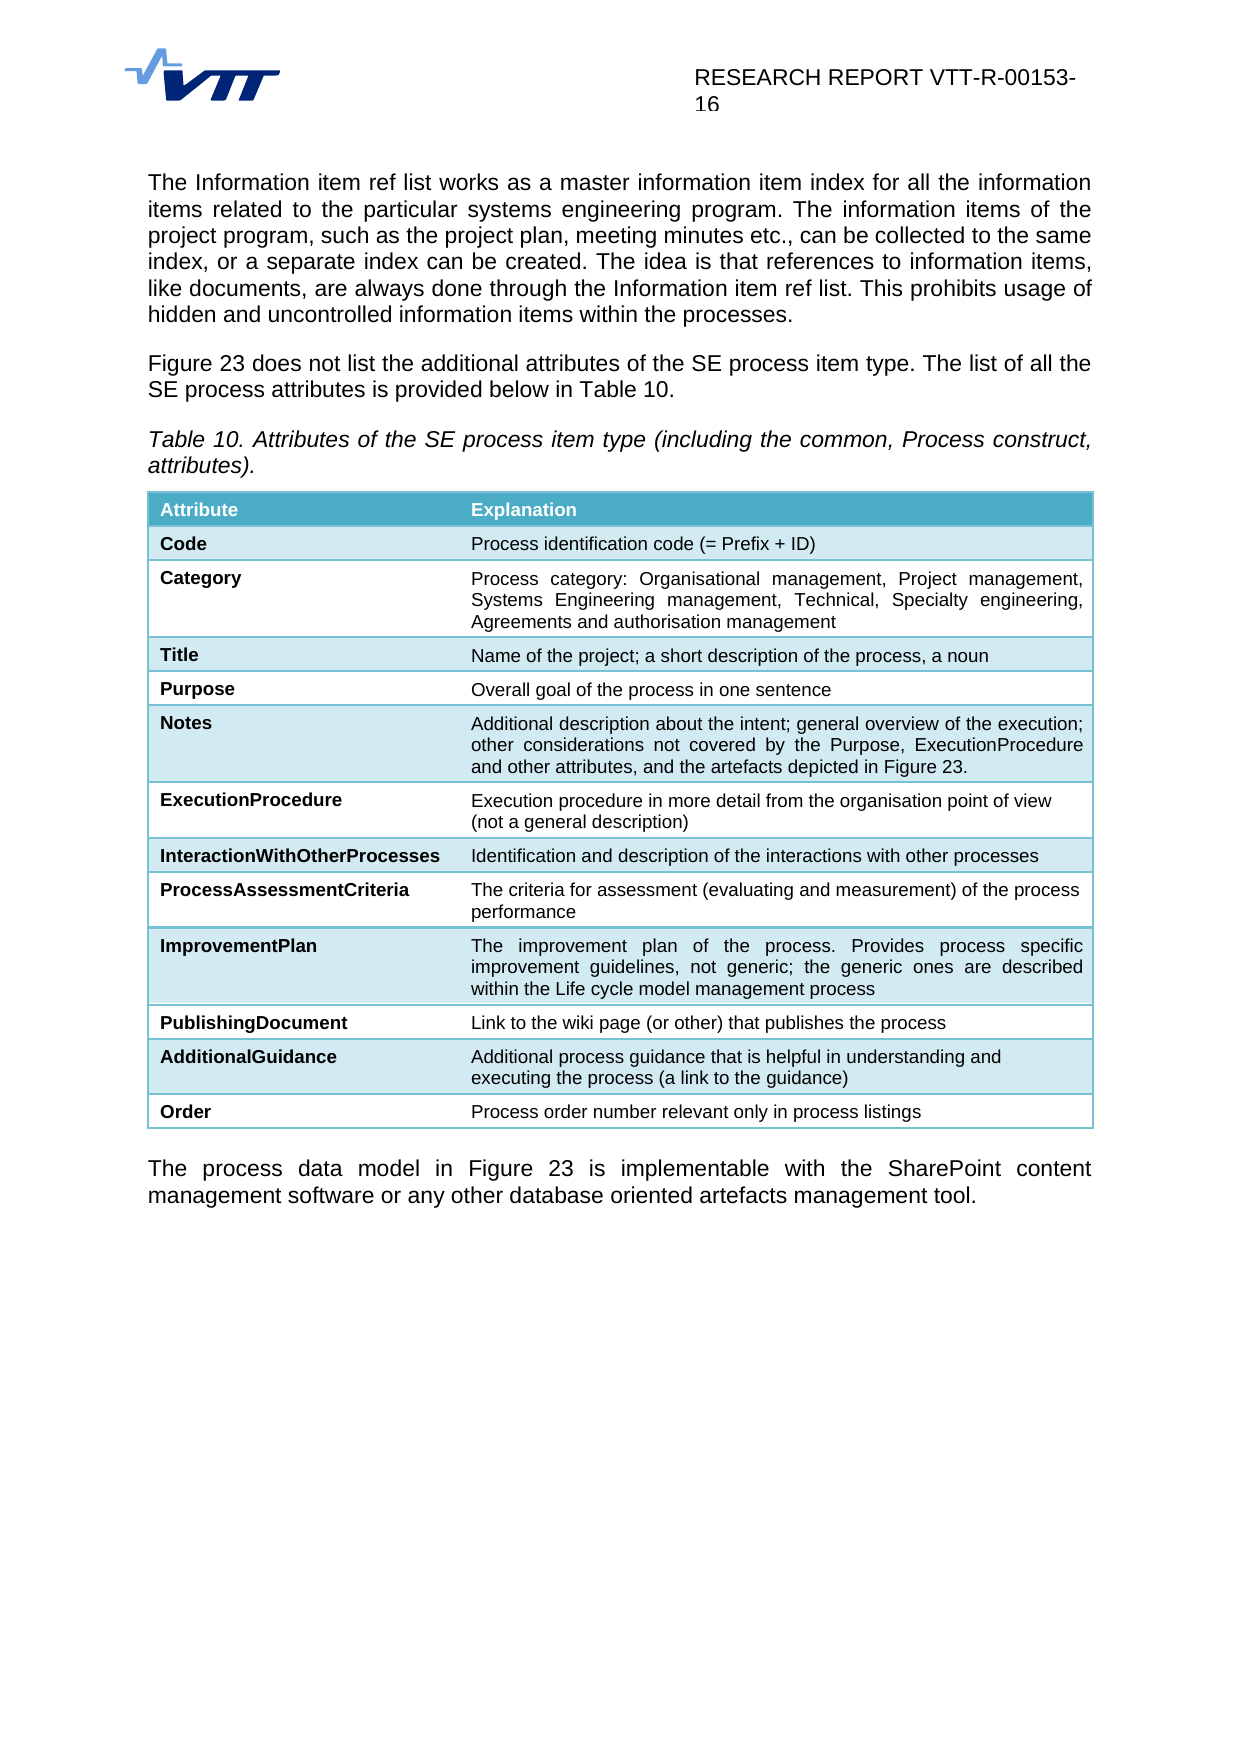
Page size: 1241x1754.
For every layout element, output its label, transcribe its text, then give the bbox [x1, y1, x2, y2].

table_cell Process category: Organisational management, Project management, Systems Engineering management, Technical, Specialty engineering, Agreements and authorisation management [454, 561, 1092, 636]
table_cell PublishingDocument [149, 1006, 454, 1037]
table_header Attribute [149, 493, 454, 525]
table_cell Additional process guidance that is helpful in understanding and executing the process (a link to the guidance) [454, 1040, 1092, 1093]
table_cell Code [149, 527, 454, 559]
table_cell Process identification code (= Prefix + ID) [454, 527, 1092, 559]
text Figure 23 does not list the additional attributes of the SE process item type. The list of all the SE process attributes is provided below in Table 10. [148, 350, 1093, 403]
text Table 10. Attributes of the SE process item type (including the common, Process construct, attributes). [148, 426, 1093, 478]
table_cell Name of the project; a short description of the process, a noun [454, 638, 1092, 670]
table_cell Identification and description of the interactions with other processes [454, 839, 1092, 871]
text The Information item ref list works as a master information item index for all the information items related to the particular systems engineering program. The information items of the project program, such as the project plan, meeting minutes etc., can be collected to the same index, or a separate index can be created. The idea is that references to information items, like documents, are always done through the Information item ref list. This prohibits usage of hidden and uncontrolled information items within the processes. [148, 169, 1093, 327]
table_cell Overall goal of the process in one sentence [454, 672, 1092, 704]
table_cell The improvement plan of the process. Provides process specific improvement guidelines, not generic; the generic ones are described within the Life cycle model management process [454, 929, 1092, 1003]
table_cell AdditionalGuidance [149, 1040, 454, 1093]
table_cell ProcessAssessmentCriteria [149, 873, 454, 926]
table_cell Process order number relevant only in process listings [454, 1095, 1092, 1127]
table_cell Additional description about the intent; general overview of the execution; other considerations not covered by the Purpose, ExecutionProcedure and other attributes, and the artefacts depicted in Figure 23. [454, 706, 1092, 781]
table_cell Notes [149, 706, 454, 781]
table_cell ExecutionProcedure [149, 783, 454, 837]
table_cell Purpose [149, 672, 454, 704]
table_cell Category [149, 561, 454, 636]
table_cell The criteria for assessment (evaluating and measurement) of the process performance [454, 873, 1092, 926]
table_cell ImprovementPlan [149, 929, 454, 1003]
text The process data model in Figure 23 is implementable with the SharePoint content management software or any other database oriented artefacts management tool. [148, 1155, 1093, 1208]
table_cell InteractionWithOtherProcesses [149, 839, 454, 871]
table_cell Link to the wiki page (or other) that publishes the process [454, 1006, 1092, 1037]
table_cell Execution procedure in more detail from the organisation point of view (not a general description) [454, 783, 1092, 837]
table_cell Title [149, 638, 454, 670]
table_cell Order [149, 1095, 454, 1127]
table_header Explanation [454, 493, 1092, 525]
